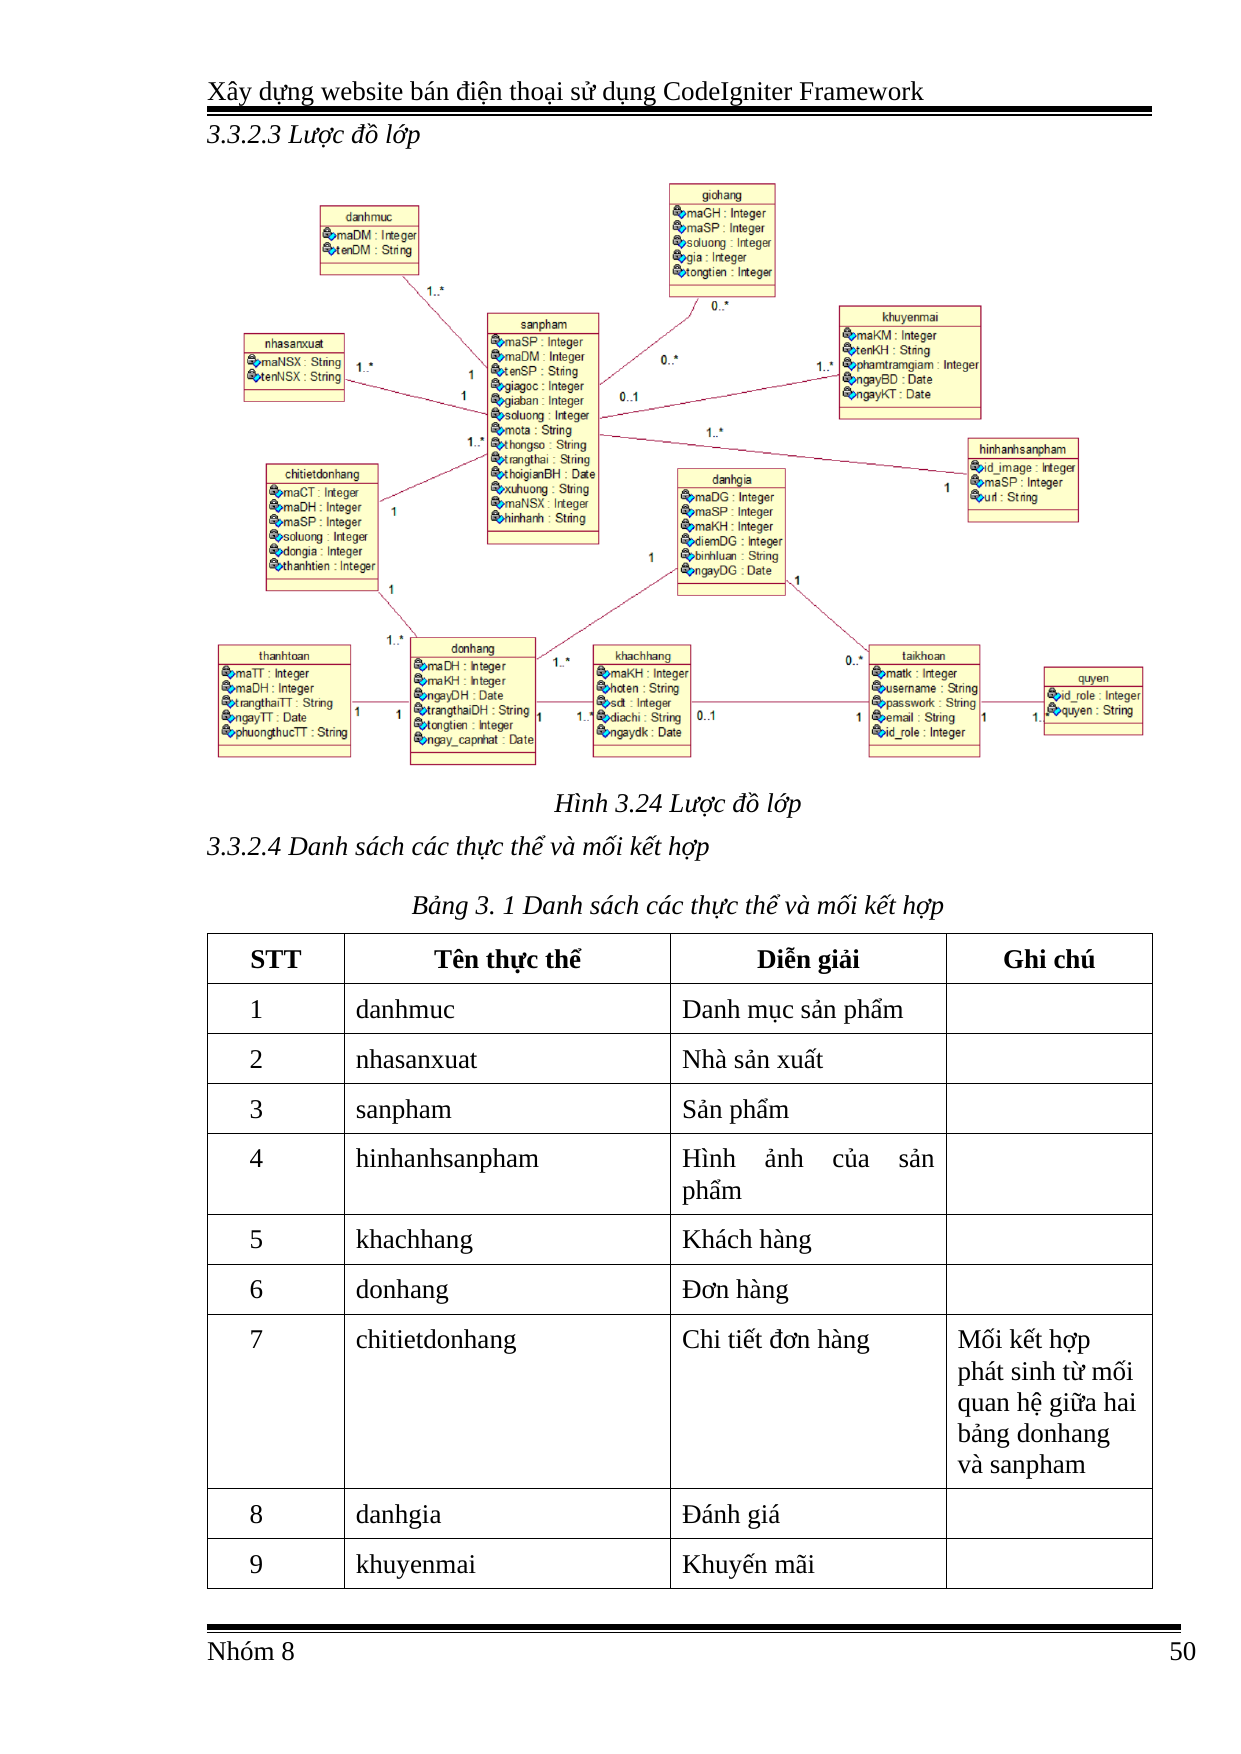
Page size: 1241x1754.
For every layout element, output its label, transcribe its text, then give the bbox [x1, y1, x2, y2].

table_cell Chi tiết đơn hàng [671, 1315, 946, 1488]
table_header Diễn giải [671, 934, 946, 983]
table_cell donhang [345, 1265, 670, 1313]
table_cell Mối kết hợp phát sinh từ mối quan hệ giữa hai bảng donhang và sanpham [947, 1315, 1152, 1488]
table_cell Khách hàng [671, 1215, 946, 1264]
table_header STT [208, 934, 344, 983]
table_cell sanpham [345, 1084, 670, 1133]
table_cell khachhang [345, 1215, 670, 1264]
table_cell danhmuc [345, 984, 670, 1033]
table_header Tên thực thể [345, 934, 670, 983]
table_cell [947, 984, 1152, 1033]
table_cell [208, 1034, 344, 1083]
table_cell Khuyến mãi [671, 1539, 946, 1588]
table_cell [208, 1489, 344, 1538]
table_cell Hình ảnh của sản phẩm [671, 1134, 946, 1214]
table_cell [208, 1539, 344, 1588]
table_cell [208, 1265, 344, 1313]
table_cell chitietdonhang [345, 1315, 670, 1488]
table_cell [208, 1315, 344, 1488]
table_cell [947, 1539, 1152, 1588]
table_cell [947, 1265, 1152, 1313]
table_cell Đơn hàng [671, 1265, 946, 1313]
table_cell [947, 1084, 1152, 1133]
table_cell [947, 1489, 1152, 1538]
table_cell [208, 1215, 344, 1264]
subtitle Lược đồ lớp [207, 118, 1152, 149]
table_cell hinhanhsanpham [345, 1134, 670, 1214]
subtitle Danh sách các thực thể và mối kết hợp [207, 830, 1152, 861]
table_cell [208, 1084, 344, 1133]
table_header Ghi chú [947, 934, 1152, 983]
table_cell [208, 984, 344, 1033]
table_cell khuyenmai [345, 1539, 670, 1588]
table_cell nhasanxuat [345, 1034, 670, 1083]
table_cell Danh mục sản phẩm [671, 984, 946, 1033]
table_cell [947, 1134, 1152, 1214]
table_cell [947, 1215, 1152, 1264]
table_cell Sản phẩm [671, 1084, 946, 1133]
table_cell [947, 1034, 1152, 1083]
table_cell danhgia [345, 1489, 670, 1538]
text Bảng 3. 1 Danh sách các thực thể và mối kết hợp [207, 889, 1152, 921]
table_cell Đánh giá [671, 1489, 946, 1538]
table_cell [208, 1134, 344, 1214]
table_cell Nhà sản xuất [671, 1034, 946, 1083]
picture [206, 177, 1152, 768]
